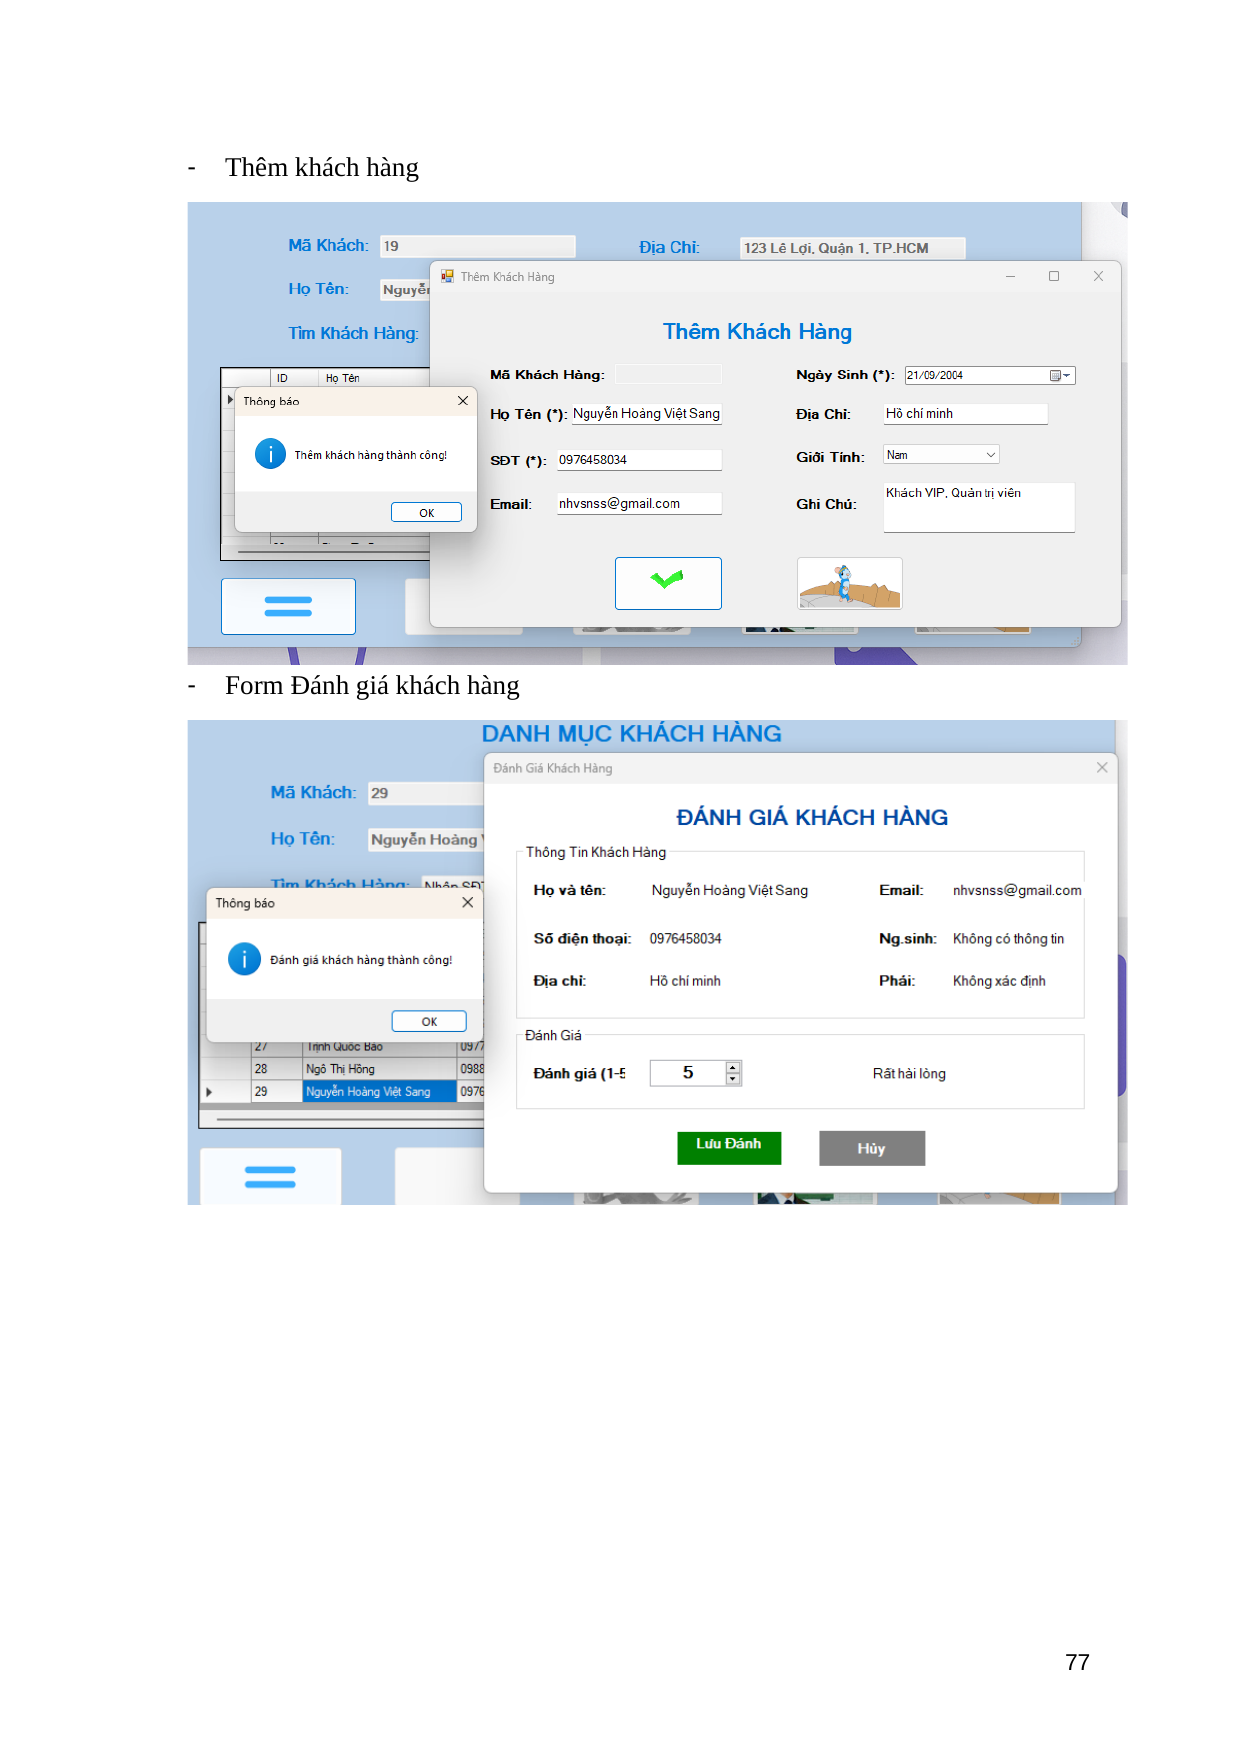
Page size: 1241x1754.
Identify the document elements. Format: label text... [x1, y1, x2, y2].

picture [187, 720, 1128, 1205]
picture [187, 202, 1128, 665]
list Thêm khách hàng [187, 150, 1090, 183]
list Form Đánh giá khách hàng [187, 668, 1090, 702]
